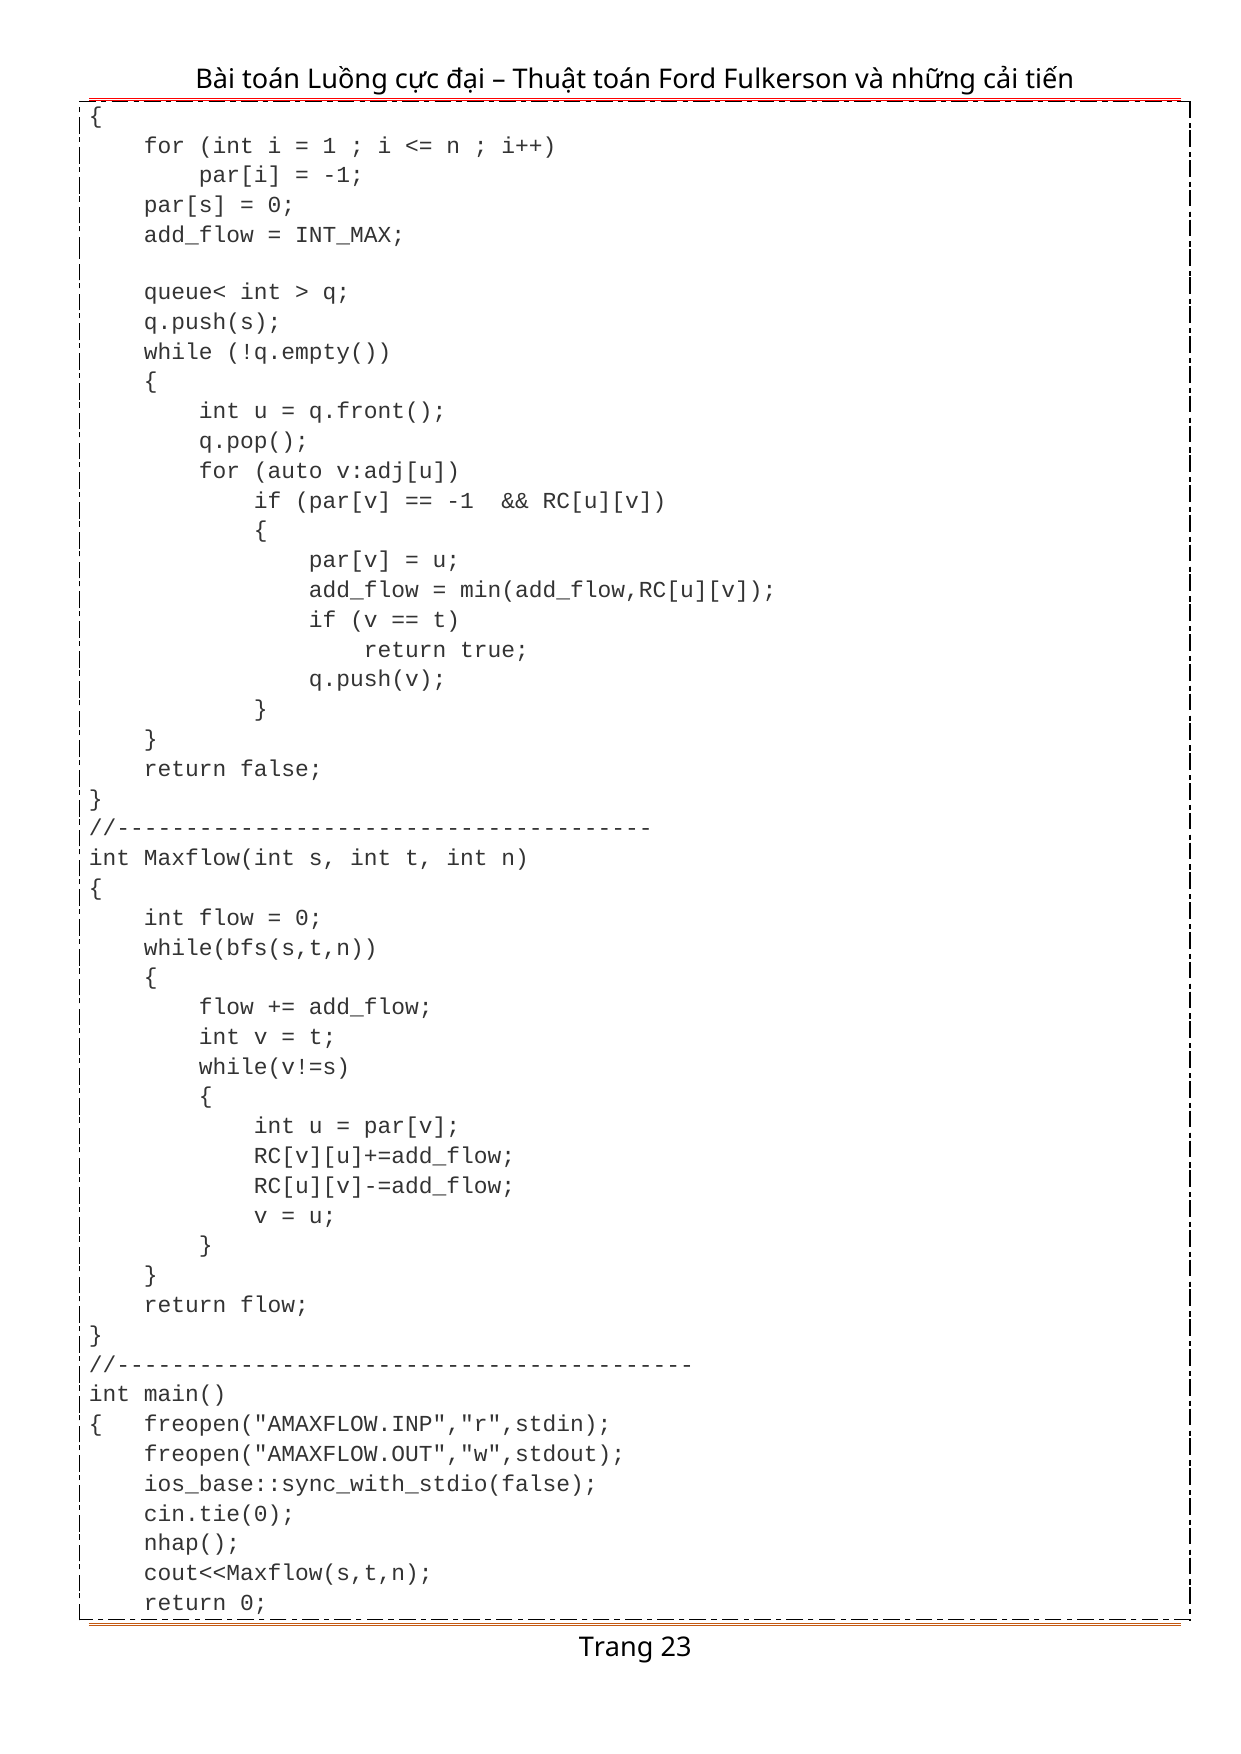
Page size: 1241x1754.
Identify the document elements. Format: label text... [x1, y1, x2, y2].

text { [79, 516, 1191, 545]
text int flow = 0; [79, 903, 1191, 932]
text { [79, 962, 1191, 992]
text } [79, 724, 1191, 753]
text { [79, 1082, 1191, 1111]
text } [79, 1320, 1191, 1349]
text int v = t; [79, 1022, 1191, 1051]
text for (auto v:adj[u]) [79, 456, 1191, 485]
text int u = par[v]; [79, 1111, 1191, 1141]
text while (!q.empty()) [79, 337, 1191, 366]
text int main() [79, 1379, 1191, 1409]
text freopen("AMAXFLOW.OUT","w",stdout); [79, 1439, 1191, 1468]
text } [79, 1260, 1191, 1289]
text } [79, 784, 1191, 813]
text for (int i = 1 ; i <= n ; i++) [79, 131, 1191, 160]
text cin.tie(0); [79, 1499, 1191, 1528]
text q.pop(); [79, 426, 1191, 455]
text RC[u][v]-=add_flow; [79, 1171, 1191, 1200]
text //------------------------------------------ [79, 1350, 1191, 1379]
text q.push(v); [79, 664, 1191, 694]
text cout<<Maxflow(s,t,n); [79, 1558, 1191, 1587]
text { freopen("AMAXFLOW.INP","r",stdin); [79, 1409, 1191, 1438]
text int u = q.front(); [79, 396, 1191, 426]
text par[s] = 0; [79, 191, 1191, 219]
text } [79, 1231, 1191, 1260]
text queue< int > q; [79, 277, 1191, 306]
text int Maxflow(int s, int t, int n) [79, 843, 1191, 872]
text if (v == t) [79, 605, 1191, 634]
text par[v] = u; [79, 545, 1191, 574]
text while(bfs(s,t,n)) [79, 933, 1191, 962]
text nhap(); [79, 1528, 1191, 1558]
text return false; [79, 754, 1191, 783]
text ios_base::sync_with_stdio(false); [79, 1469, 1191, 1498]
text //--------------------------------------- [79, 813, 1191, 843]
text if (par[v] == -1 && RC[u][v]) [79, 486, 1191, 515]
text return true; [79, 635, 1191, 664]
text flow += add_flow; [79, 992, 1191, 1021]
text { [79, 873, 1191, 902]
text q.push(s); [79, 307, 1191, 336]
text RC[v][u]+=add_flow; [79, 1141, 1191, 1170]
text { [79, 101, 1191, 130]
text add_flow = INT_MAX; [79, 220, 1191, 249]
text return flow; [79, 1290, 1191, 1319]
text { [79, 367, 1191, 396]
text while(v!=s) [79, 1052, 1191, 1081]
text } [79, 694, 1191, 723]
text par[i] = -1; [79, 161, 1191, 190]
text return 0; [79, 1588, 1191, 1620]
text v = u; [79, 1201, 1191, 1230]
text add_flow = min(add_flow,RC[u][v]); [79, 575, 1191, 604]
